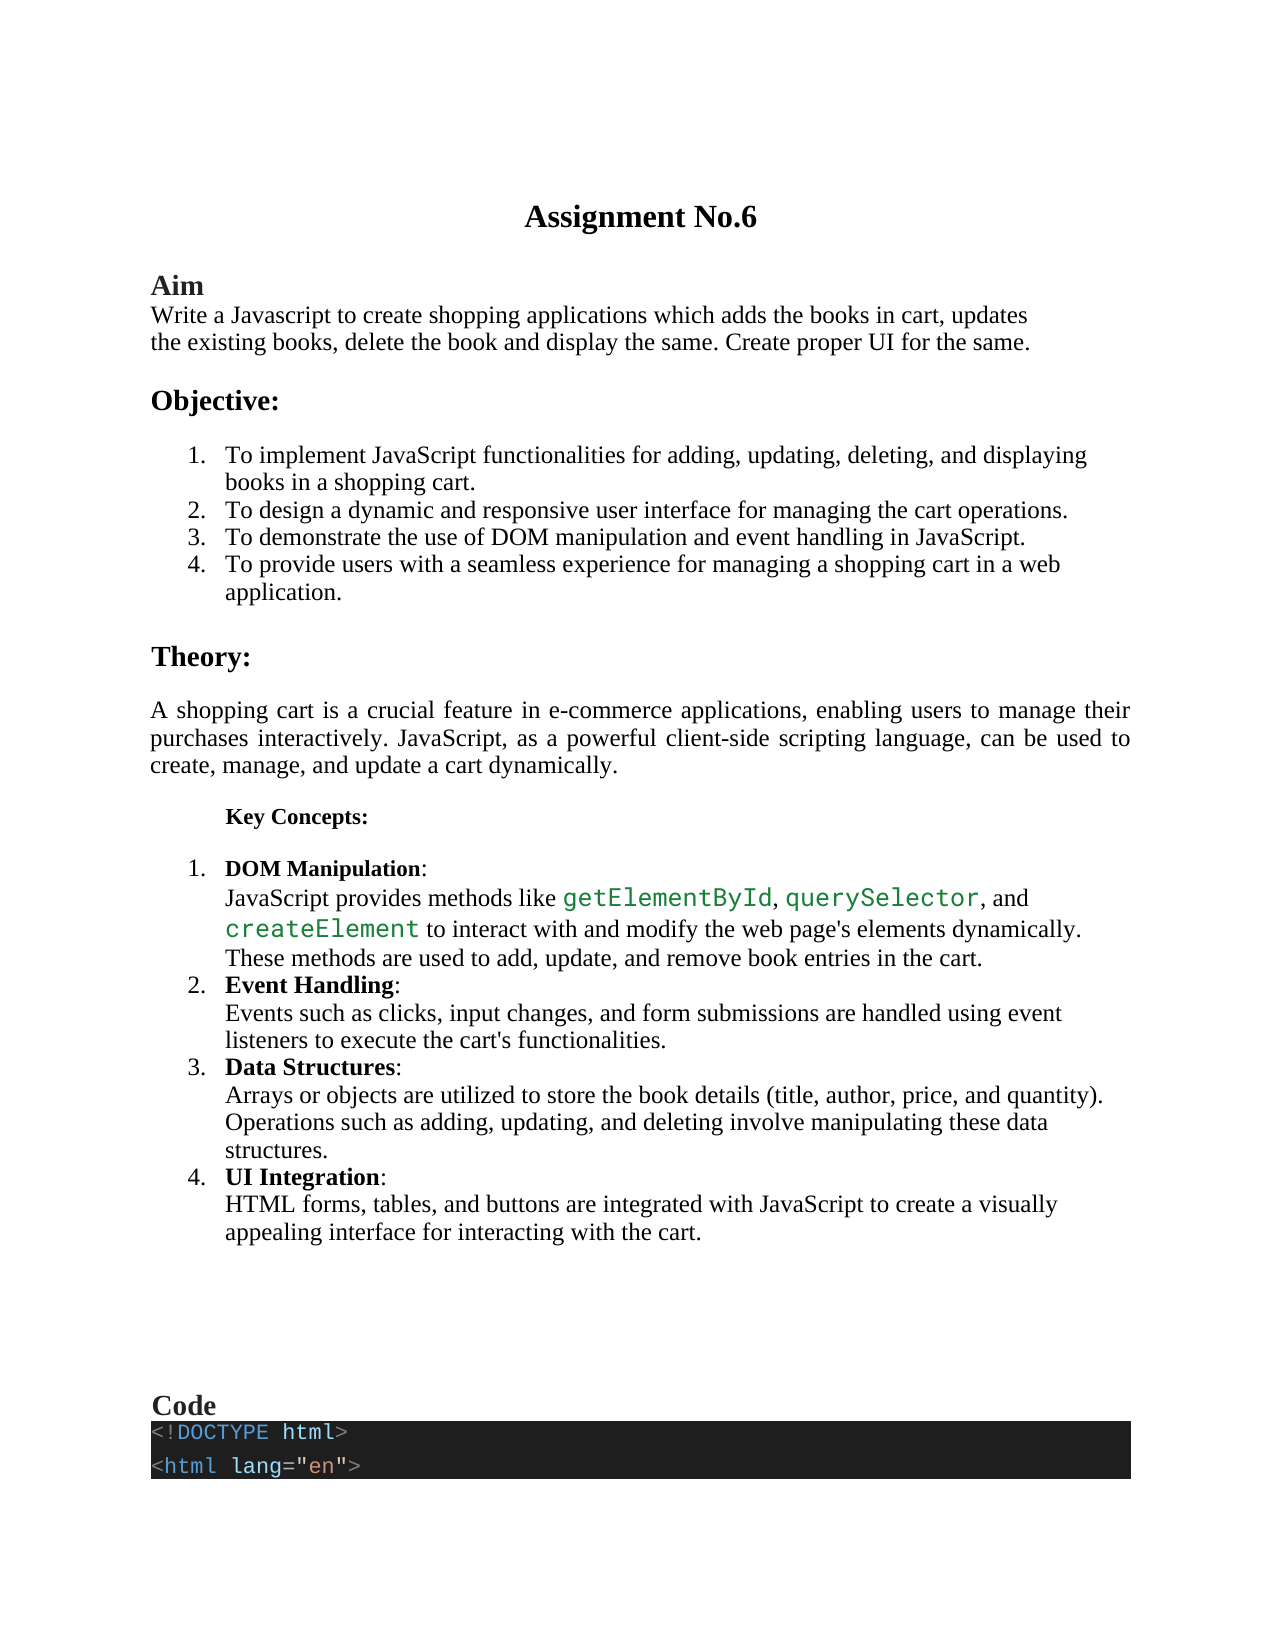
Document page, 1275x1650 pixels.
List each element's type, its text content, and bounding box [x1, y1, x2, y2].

list DOM Manipulation: JavaScript provides methods like getElementById, querySelector, and createElement to interact with and modify the web page's elements dynamically. These methods are used to add, update, and remove book entries in the cart. [187, 854, 1131, 972]
text A shopping cart is a crucial feature in e-commerce applications, enabling users to manage their purchases interactively. JavaScript, as a powerful client-side scripting language, can be used to create, manage, and update a cart dynamically. [150, 697, 1131, 779]
subtitle Key Concepts: [225, 804, 1105, 829]
list Event Handling: Events such as clicks, input changes, and form submissions are handled using event listeners to execute the cart's functionalities. [187, 972, 1131, 1054]
list To provide users with a seamless experience for managing a shopping cart in a web application. [187, 551, 1131, 606]
text Theory: [151, 639, 1131, 672]
text the existing books, delete the book and display the same. Create proper UI for the same. [150, 329, 1127, 356]
list To implement JavaScript functionalities for adding, updating, deleting, and displaying books in a shopping cart. [187, 442, 1131, 496]
text Objective: [150, 385, 1127, 417]
text Code [151, 1388, 1131, 1421]
text Aim [150, 268, 1131, 301]
list UI Integration: HTML forms, tables, and buttons are integrated with JavaScript to create a visually appealing interface for interacting with the cart. [187, 1163, 1131, 1246]
subtitle Assignment No.6 [150, 198, 1131, 235]
list To demonstrate the use of DOM manipulation and event handling in JavaScript. [187, 523, 1131, 551]
text <!DOCTYPE html> [151, 1421, 1131, 1446]
text Write a Javascript to create shopping applications which adds the books in cart, updates [150, 301, 1127, 329]
list To design a dynamic and responsive user interface for managing the cart operations. [187, 496, 1131, 523]
text <html lang="en"> [151, 1455, 1131, 1479]
list Data Structures: Arrays or objects are utilized to store the book details (title, author, price, and quantity). Operations such as adding, updating, and deleting involve manipulating these data structures. [187, 1054, 1131, 1163]
